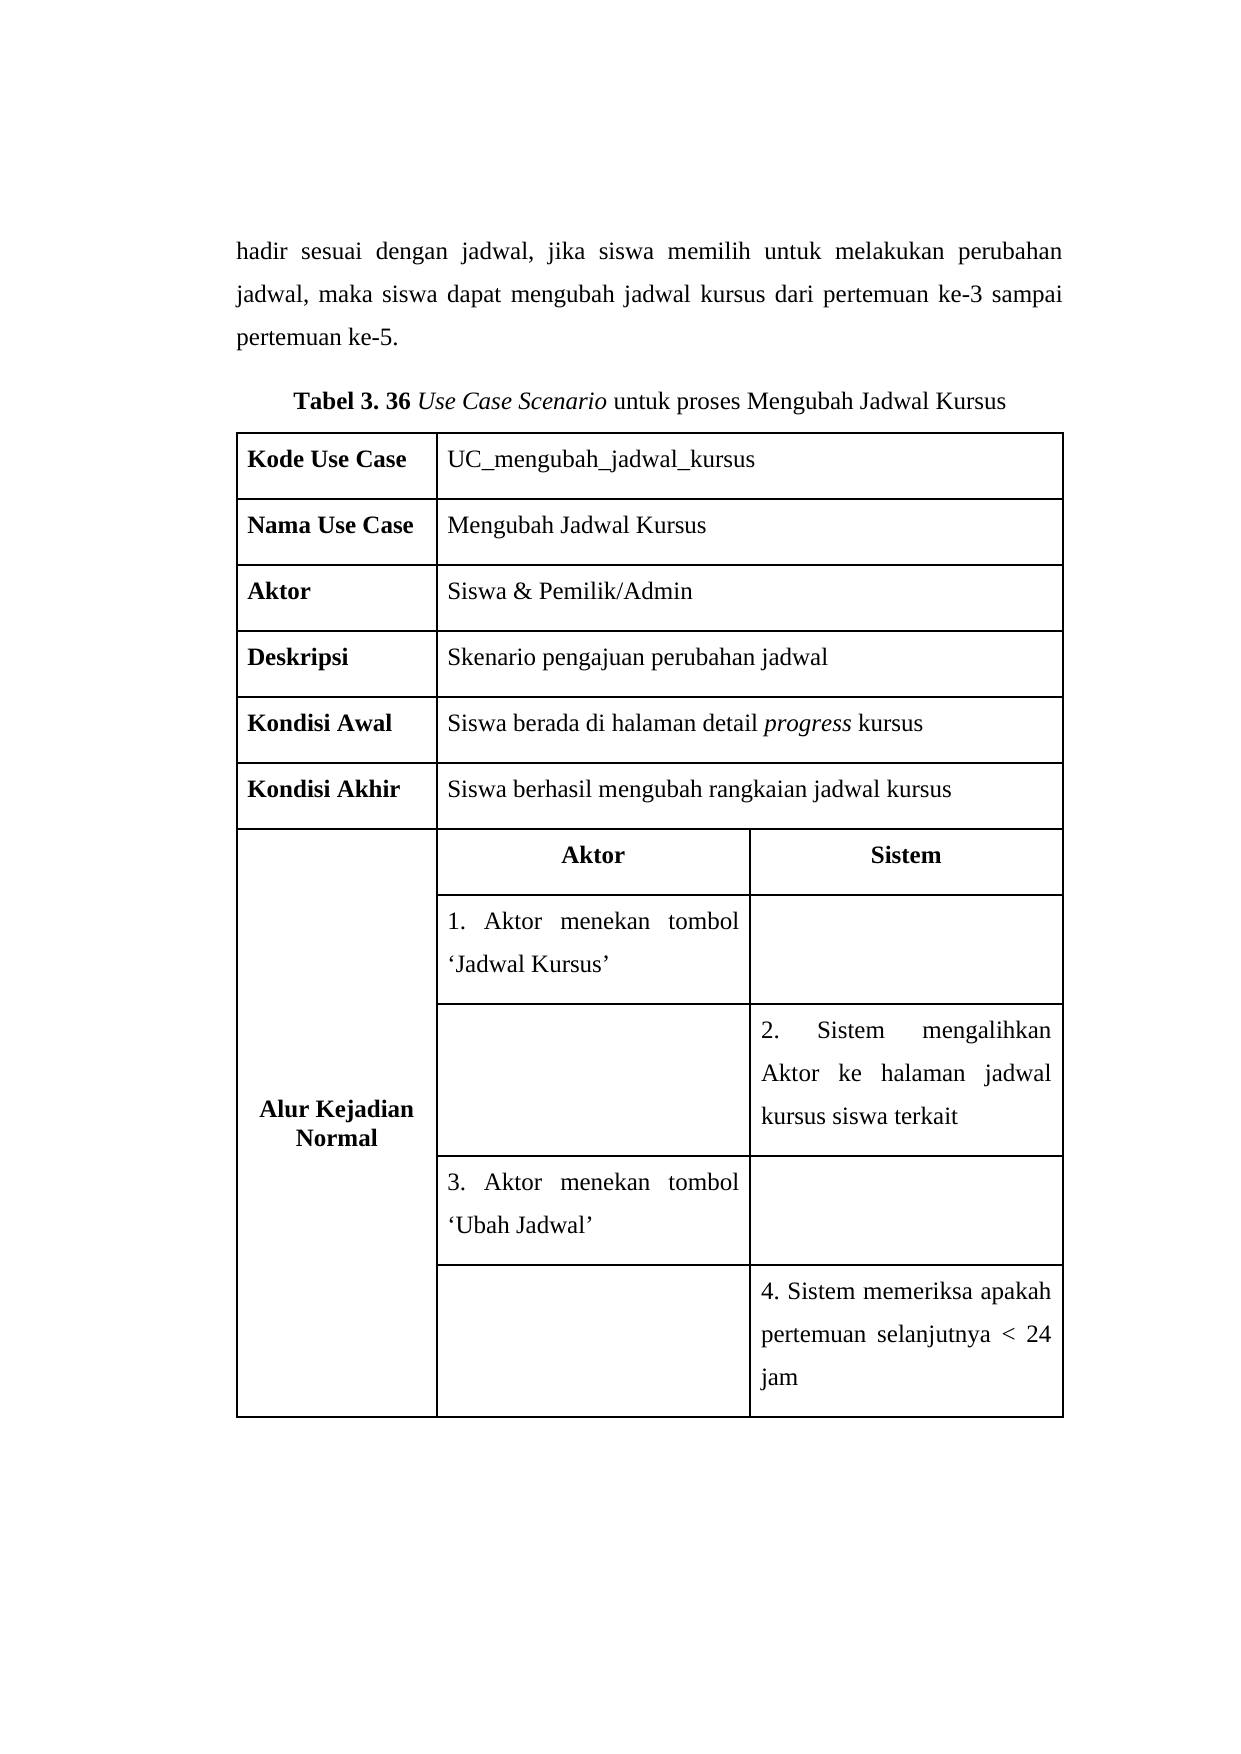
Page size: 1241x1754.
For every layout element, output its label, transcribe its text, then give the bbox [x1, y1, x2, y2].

table_cell 2. Sistem mengalihkan Aktor ke halaman jadwal kursus siswa terkait [751, 1005, 1062, 1155]
table_cell [438, 1005, 749, 1155]
table_cell Nama Use Case [238, 500, 436, 564]
table_cell 4. Sistem memeriksa apakah pertemuan selanjutnya < 24 jam [751, 1266, 1062, 1416]
table_cell Siswa & Pemilik/Admin [438, 566, 1062, 630]
table_cell Skenario pengajuan perubahan jadwal [438, 632, 1062, 696]
table_cell 1. Aktor menekan tombol ‘Jadwal Kursus’ [438, 896, 749, 1002]
table_cell Siswa berada di halaman detail progress kursus [438, 698, 1062, 762]
table_cell Kondisi Awal [238, 698, 436, 762]
table_header UC_mengubah_jadwal_kursus [438, 434, 1062, 498]
table_cell Alur Kejadian Normal [238, 830, 436, 1416]
table_cell Mengubah Jadwal Kursus [438, 500, 1062, 564]
table_cell Deskripsi [238, 632, 436, 696]
table_cell Aktor [238, 566, 436, 630]
table_cell Aktor [438, 830, 749, 893]
table_header Kode Use Case [238, 434, 436, 498]
table_cell Siswa berhasil mengubah rangkaian jadwal kursus [438, 764, 1062, 827]
table_cell Sistem [751, 830, 1062, 893]
table_cell [751, 896, 1062, 1002]
table_cell Kondisi Akhir [238, 764, 436, 827]
table_cell 3. Aktor menekan tombol ‘Ubah Jadwal’ [438, 1157, 749, 1264]
table_cell [438, 1266, 749, 1416]
text Tabel 3. Use Case Scenario untuk proses Mengubah Jadwal Kursus [236, 386, 1063, 415]
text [236, 236, 1063, 351]
table_cell [751, 1157, 1062, 1264]
